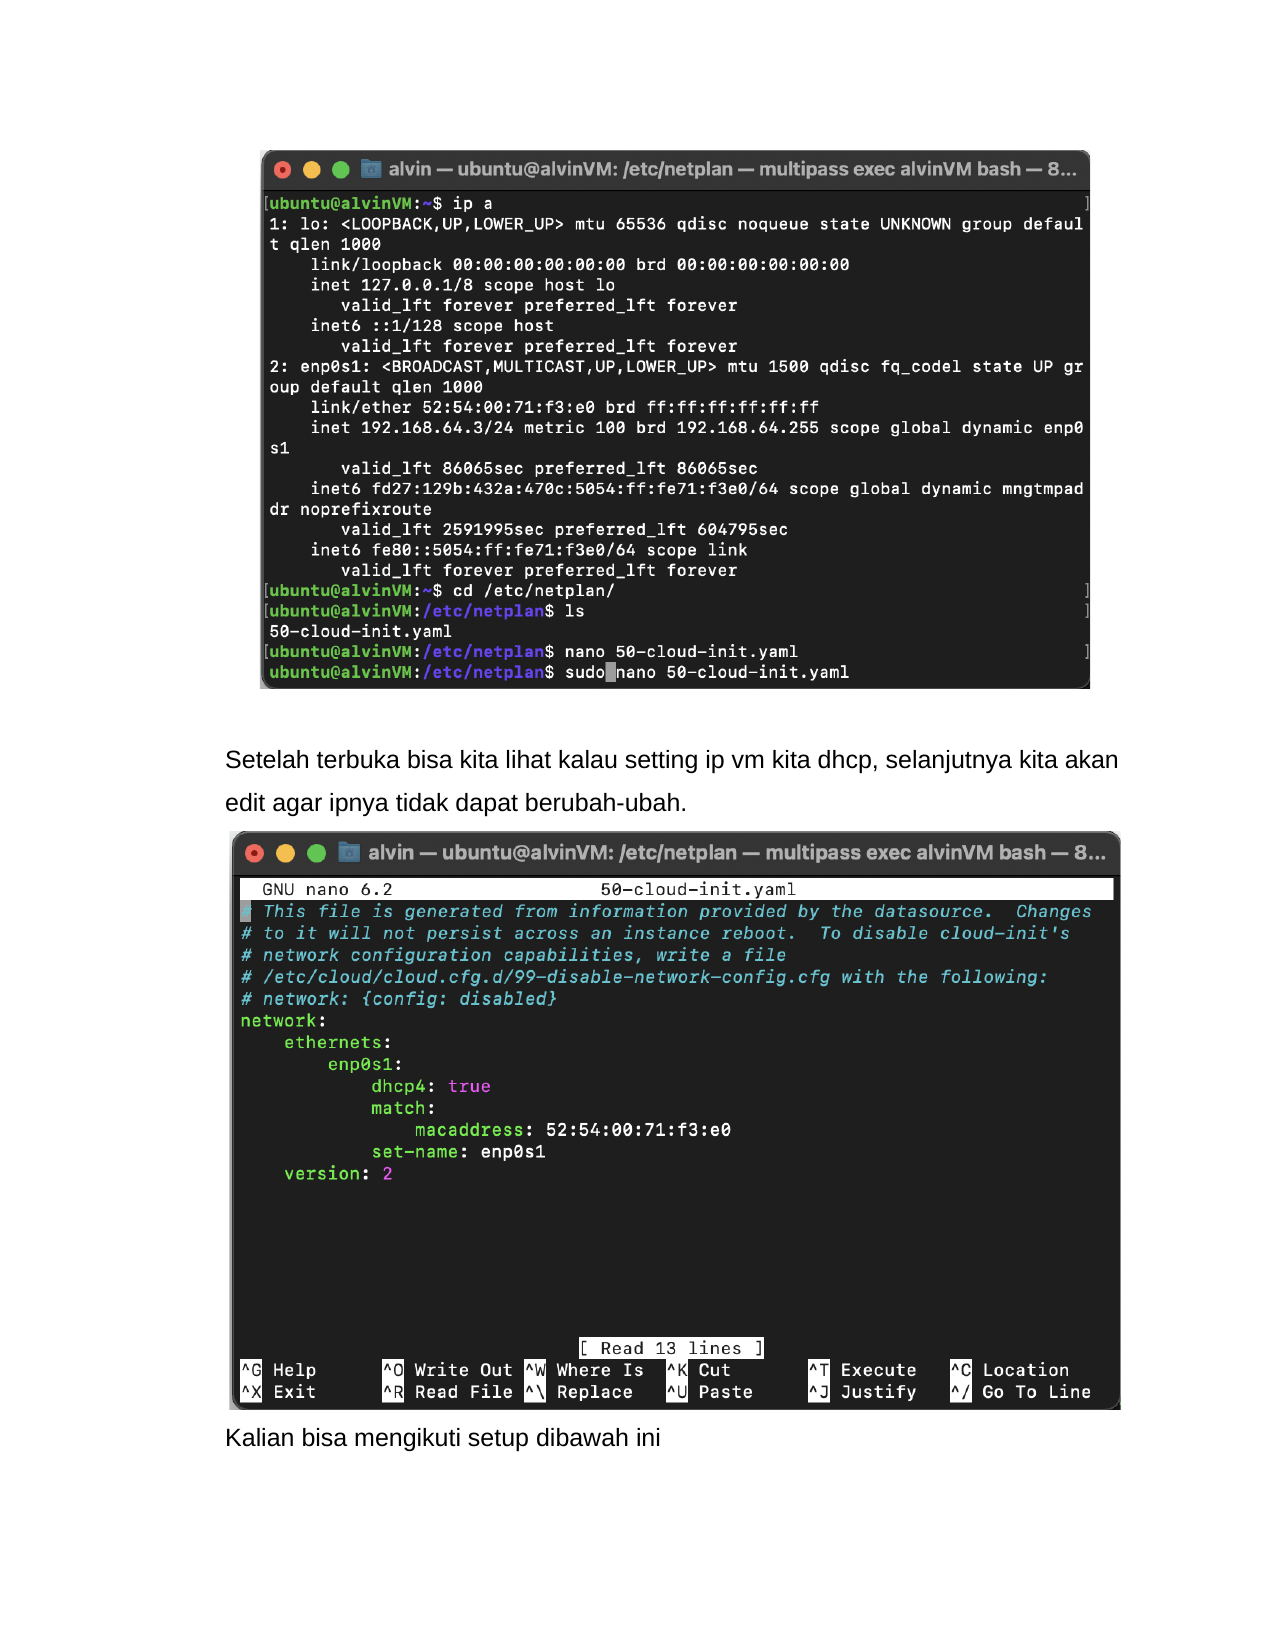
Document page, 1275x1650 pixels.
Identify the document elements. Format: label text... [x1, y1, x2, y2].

picture [229, 831, 1121, 1410]
picture [259, 150, 1091, 689]
text Kalian bisa mengikuti setup dibawah ini [225, 1423, 1125, 1452]
text Setelah terbuka bisa kita lihat kalau setting ip vm kita dhcp, selanjutnya kita akan edit agar ipnya tidak dapat berubah-ubah. [225, 745, 1125, 817]
